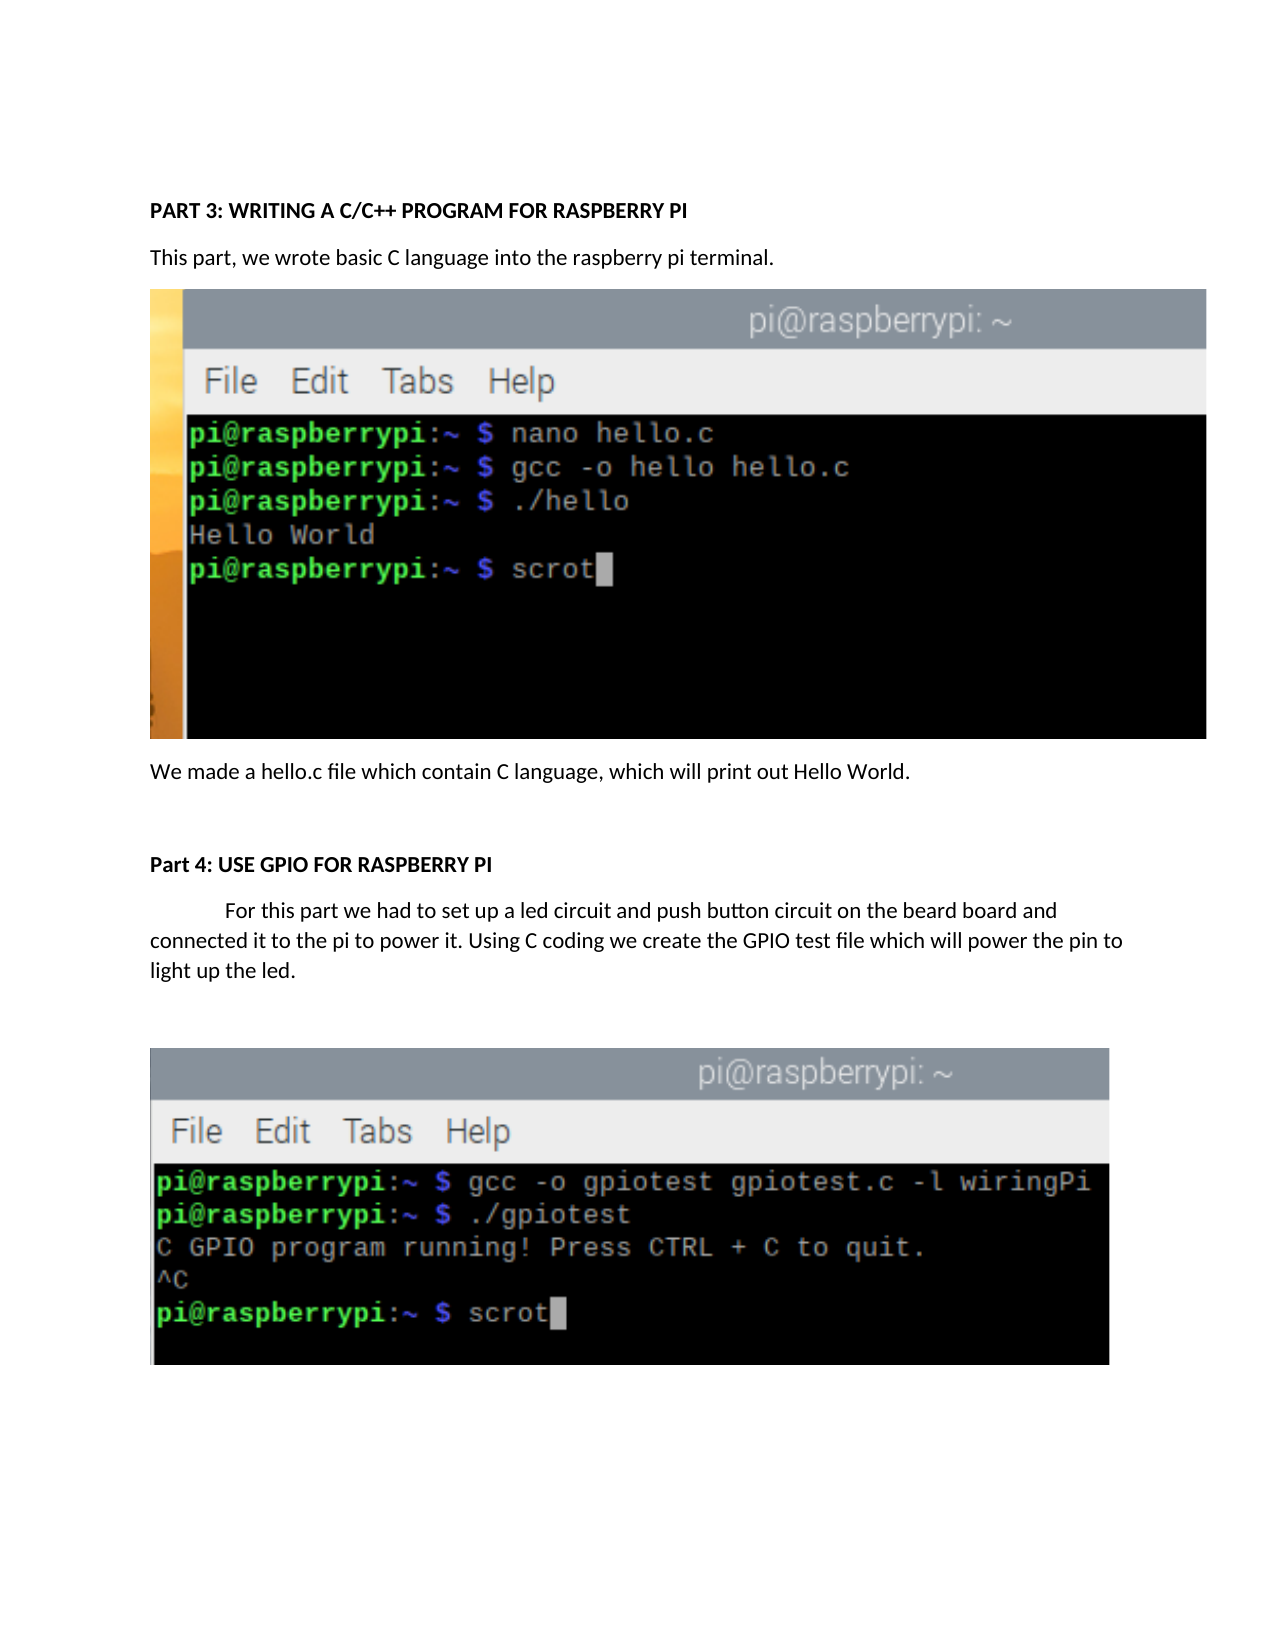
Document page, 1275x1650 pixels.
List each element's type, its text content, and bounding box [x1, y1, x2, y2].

picture [150, 289, 1207, 739]
text For this part we had to set up a led circuit and push button circuit on the beard board and connected it to the pi to power it. Using C coding we create the GPIO test file which will power the pin to light up the led. [150, 896, 1125, 984]
text Part 4: USE GPIO FOR RASPBERRY PI [150, 850, 1125, 878]
text This part, we wrote basic C language into the raspberry pi terminal. [150, 243, 1125, 271]
text PART 3: WRITING A C/C++ PROGRAM FOR RASPBERRY PI [150, 196, 1125, 224]
text We made a hello.c file which contain C language, which will print out Hello World. [150, 757, 1125, 785]
picture [150, 1048, 1110, 1365]
